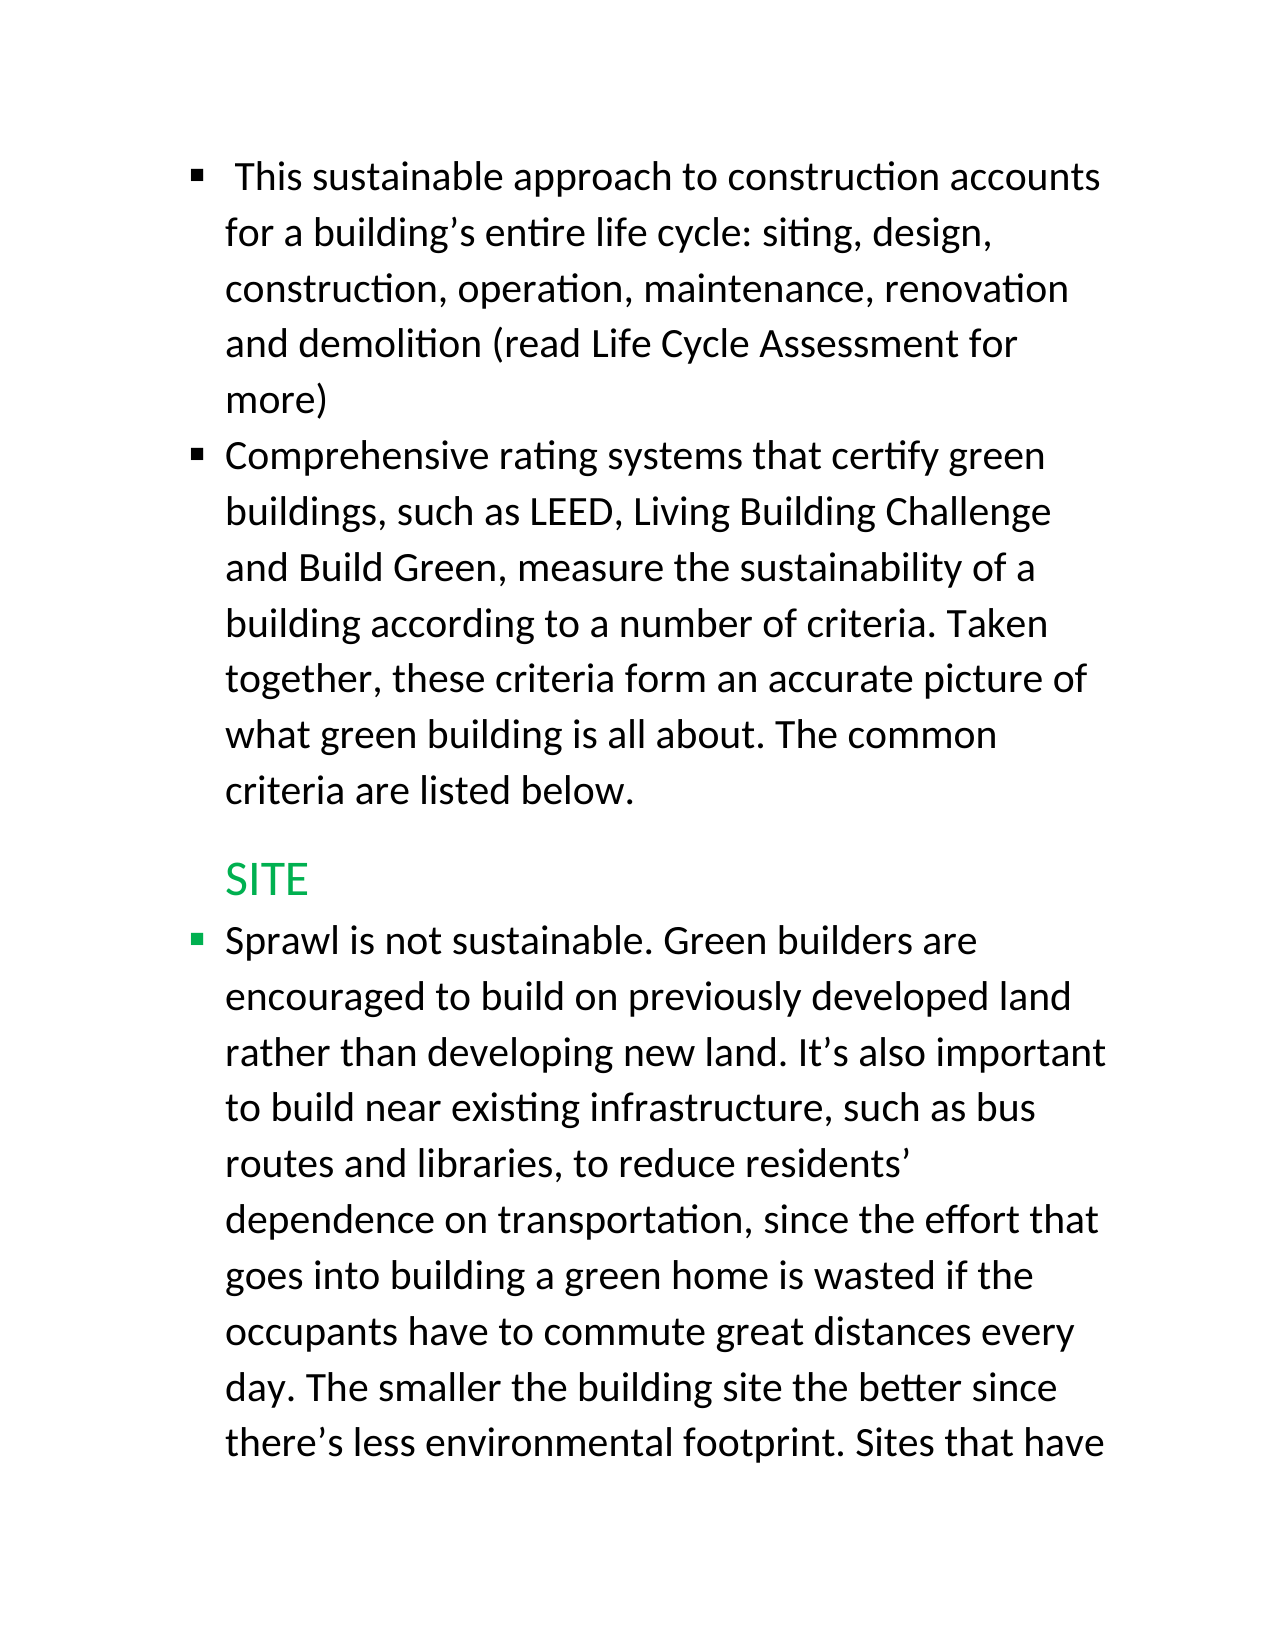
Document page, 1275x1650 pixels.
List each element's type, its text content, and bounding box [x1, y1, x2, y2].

list Comprehensive rating systems that certify green buildings, such as LEED, Living Building Challenge and Build Green, measure the sustainability of a building according to a number of criteria. Taken together, these criteria form an accurate picture of what green building is all about. The common criteria are listed below. [187, 429, 1125, 844]
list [187, 914, 1125, 1467]
list This sustainable approach to construction accounts for a building’s entire life cycle: siting, design, construction, operation, maintenance, renovation and demolition (read Life Cycle Assessment for more) [187, 150, 1125, 424]
list SITE [225, 847, 1125, 908]
